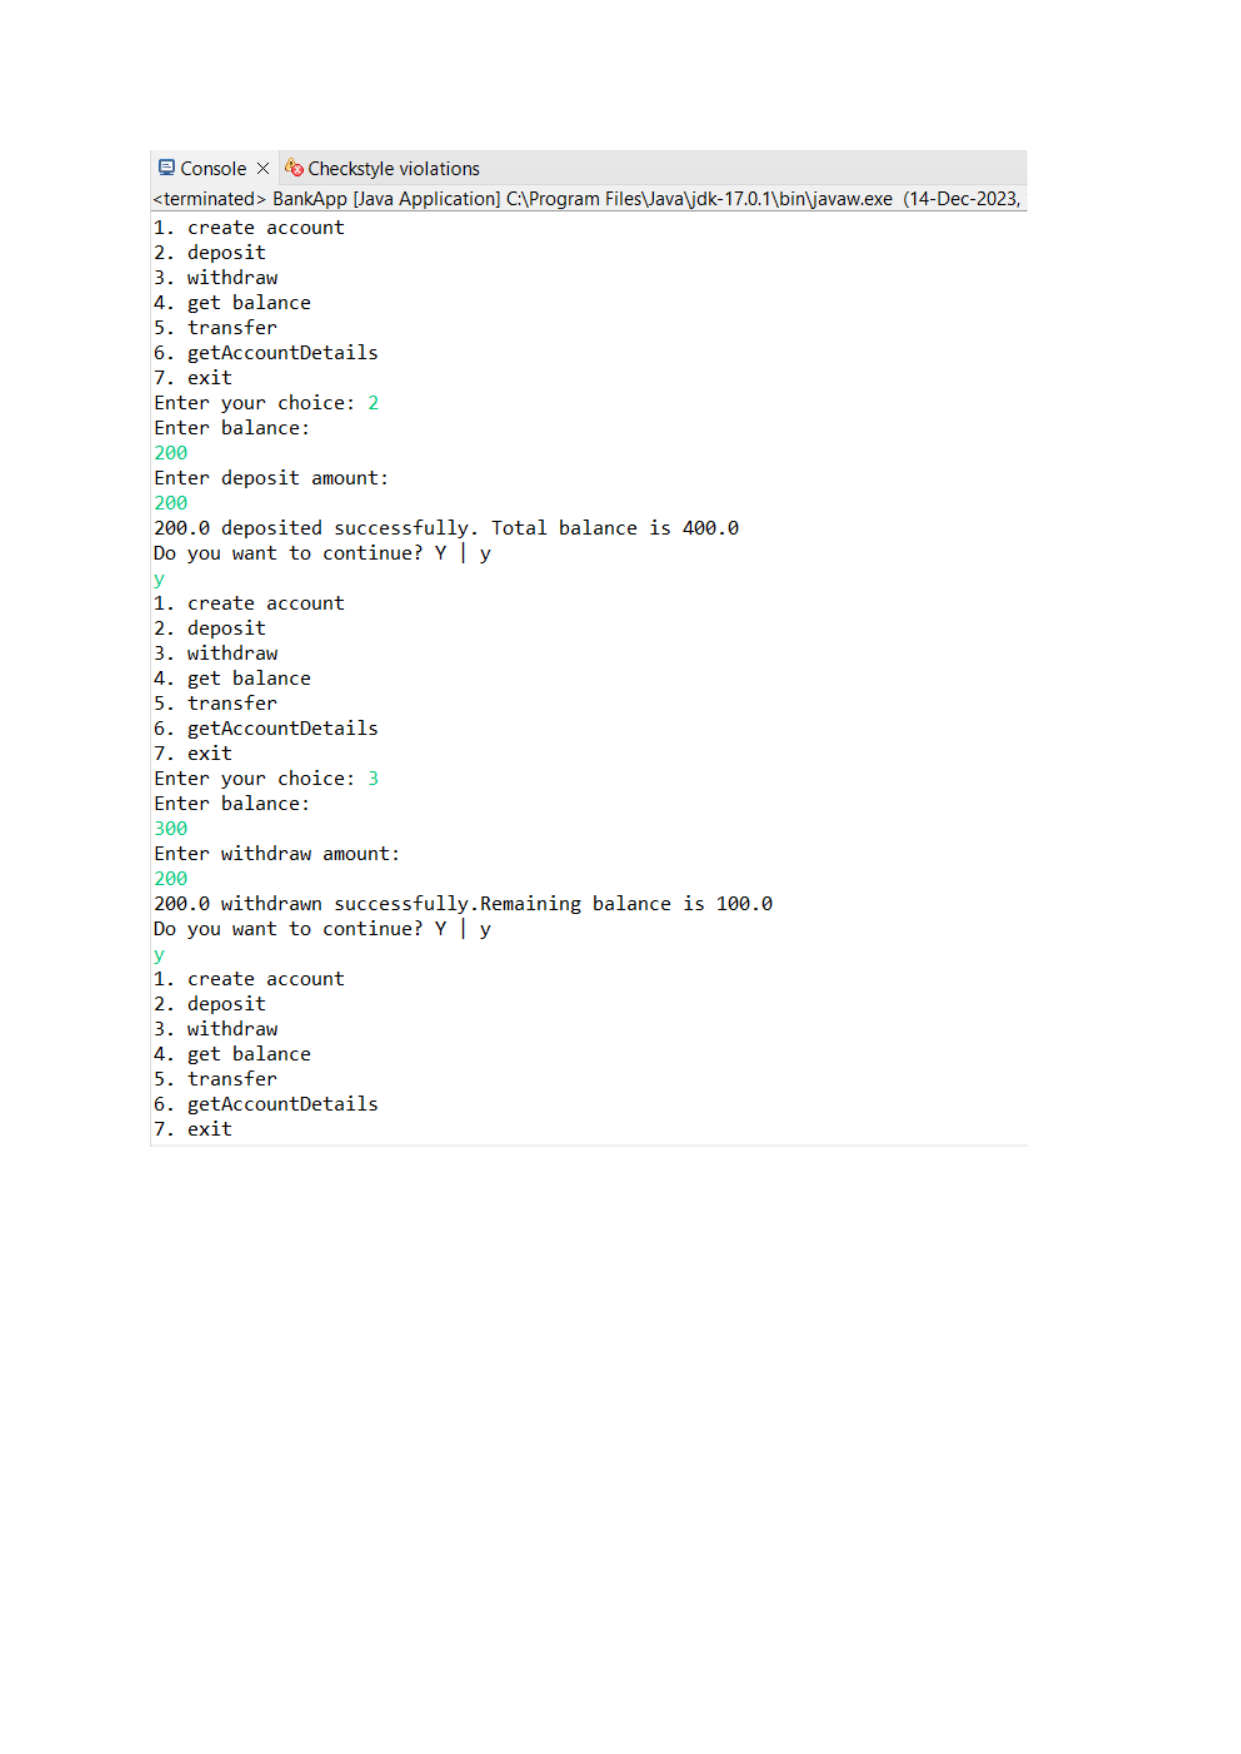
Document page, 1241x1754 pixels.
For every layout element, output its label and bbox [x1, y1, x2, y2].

picture [150, 150, 1028, 1147]
